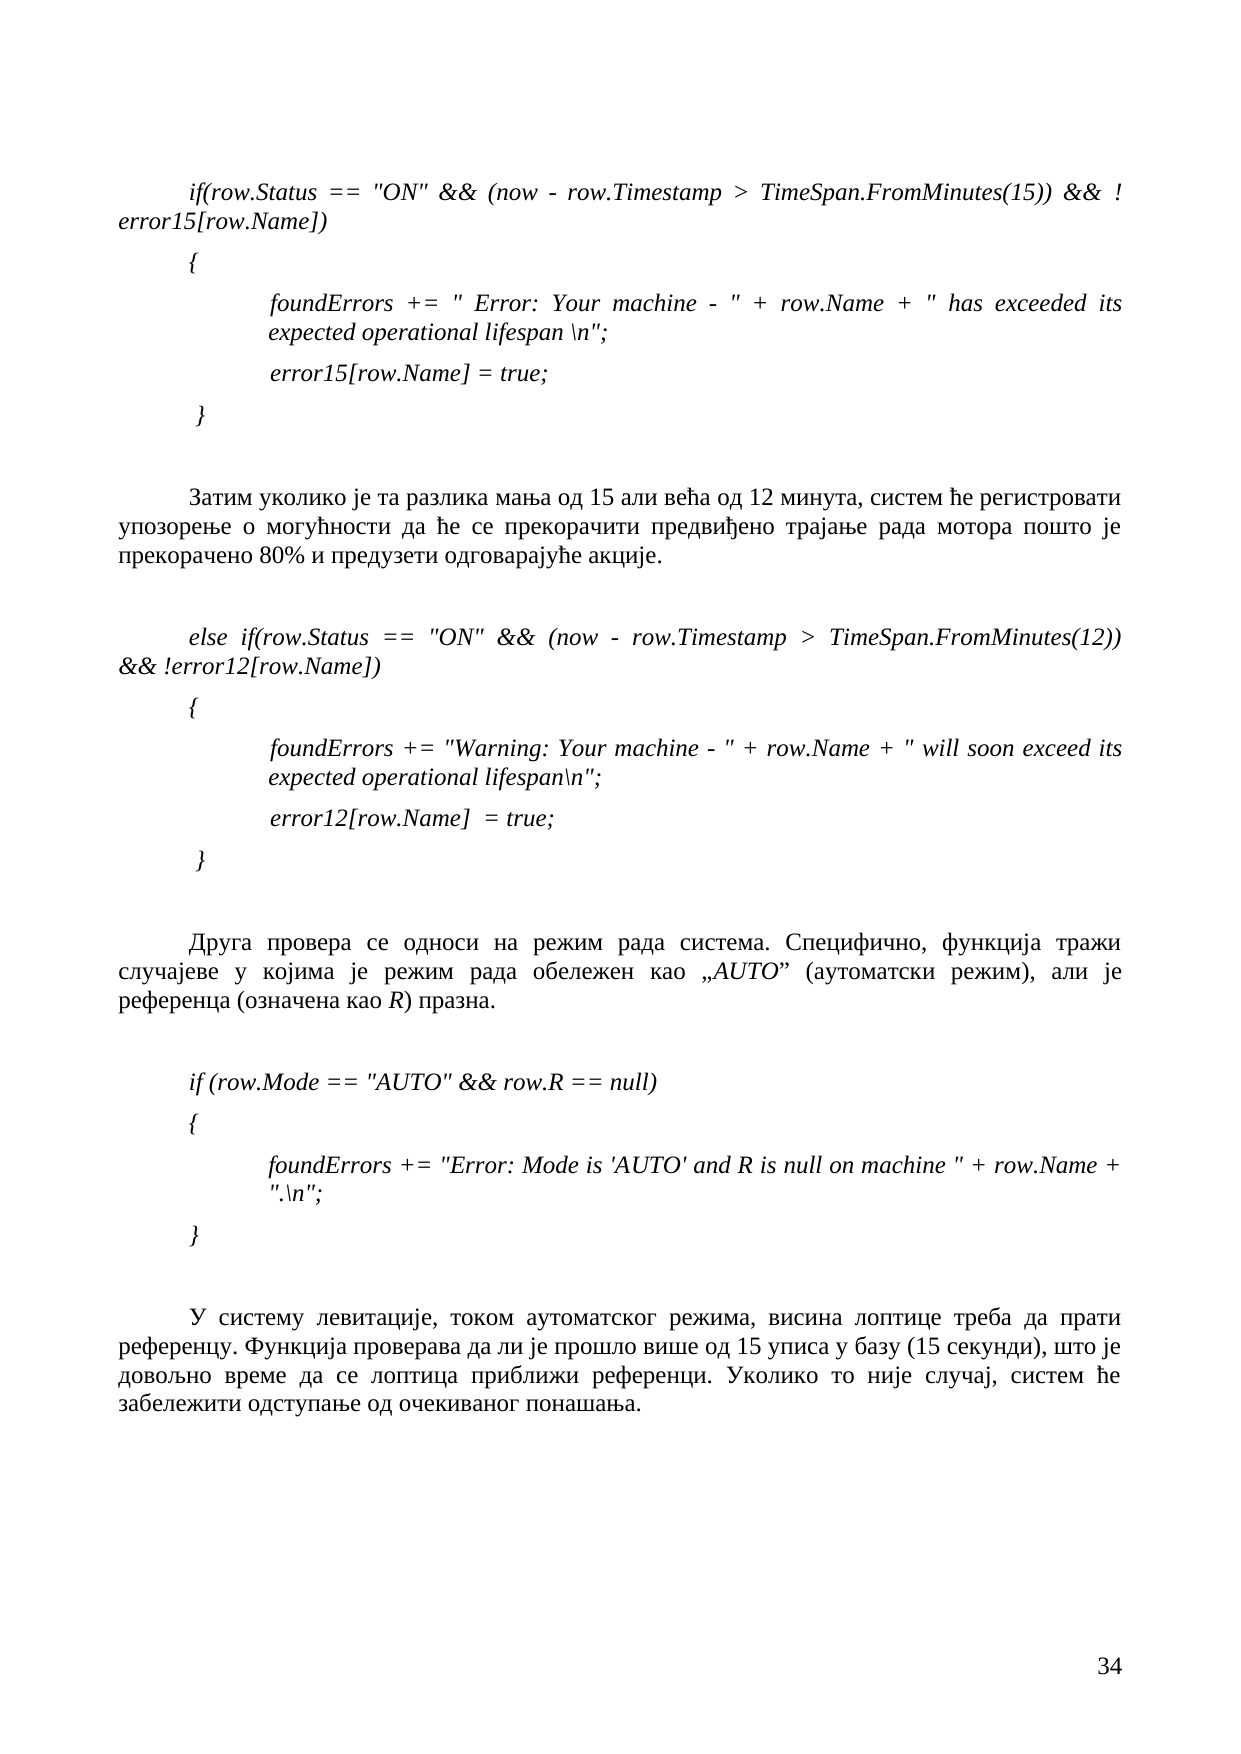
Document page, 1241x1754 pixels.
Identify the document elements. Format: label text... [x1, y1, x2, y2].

text } [118, 845, 1122, 873]
text foundErrors += "Warning: Your machine - " + row.Name + " will soon exceed its expected operational lifespan\n"; [268, 733, 1122, 791]
text error15[row.Name] = true; [268, 358, 1122, 387]
text foundErrors += "Error: Mode is 'АUTO' and R is null on machine " + row.Name + ".\n"; [268, 1150, 1122, 1207]
text foundErrors += " Error: Your machine - " + row.Name + " has exceeded its expected operational lifespan \n"; [268, 288, 1122, 346]
text У систему левитације, током аутоматског режима, висина лоптице треба да прати референцу. Функција проверава да ли је прошло више од 15 уписа у базу (15 секунди), што је довољно време да се лоптица приближи референци. Уколико то није случај, систем ће забележити одступање од очекиваног понашања. [118, 1302, 1122, 1417]
text if(row.Status == "ON" && (now - row.Timestamp > TimeSpan.FromMinutes(15)) && !error15[row.Name]) [118, 177, 1122, 235]
text Друга провера се односи на режим рада система. Специфично, функција тражи случајеве у којима је режим рада обележен као „AUTO” (аутоматски режим), али је референца (означена као R) празна. [118, 927, 1122, 1013]
text if (row.Mode == "АUТО" && row.R == null) [118, 1067, 1122, 1096]
text { [118, 1108, 1122, 1137]
text { [118, 692, 1122, 721]
text else if(row.Status == "ON" && (now - row.Timestamp > TimeSpan.FromMinutes(12)) && !error12[row.Name]) [118, 622, 1122, 680]
text } [118, 1220, 1122, 1248]
text } [118, 400, 1122, 428]
text error12[row.Name] = true; [268, 803, 1122, 832]
text { [118, 247, 1122, 276]
text Затим уколико је та разлика мања од 15 али већа од 12 минута, систем ће регистровати упозорење о могућности да ће се прекорачити предвиђено трајање рада мотора пошто је прекорачено 80% и предузети одговарајуће акције. [118, 482, 1122, 568]
